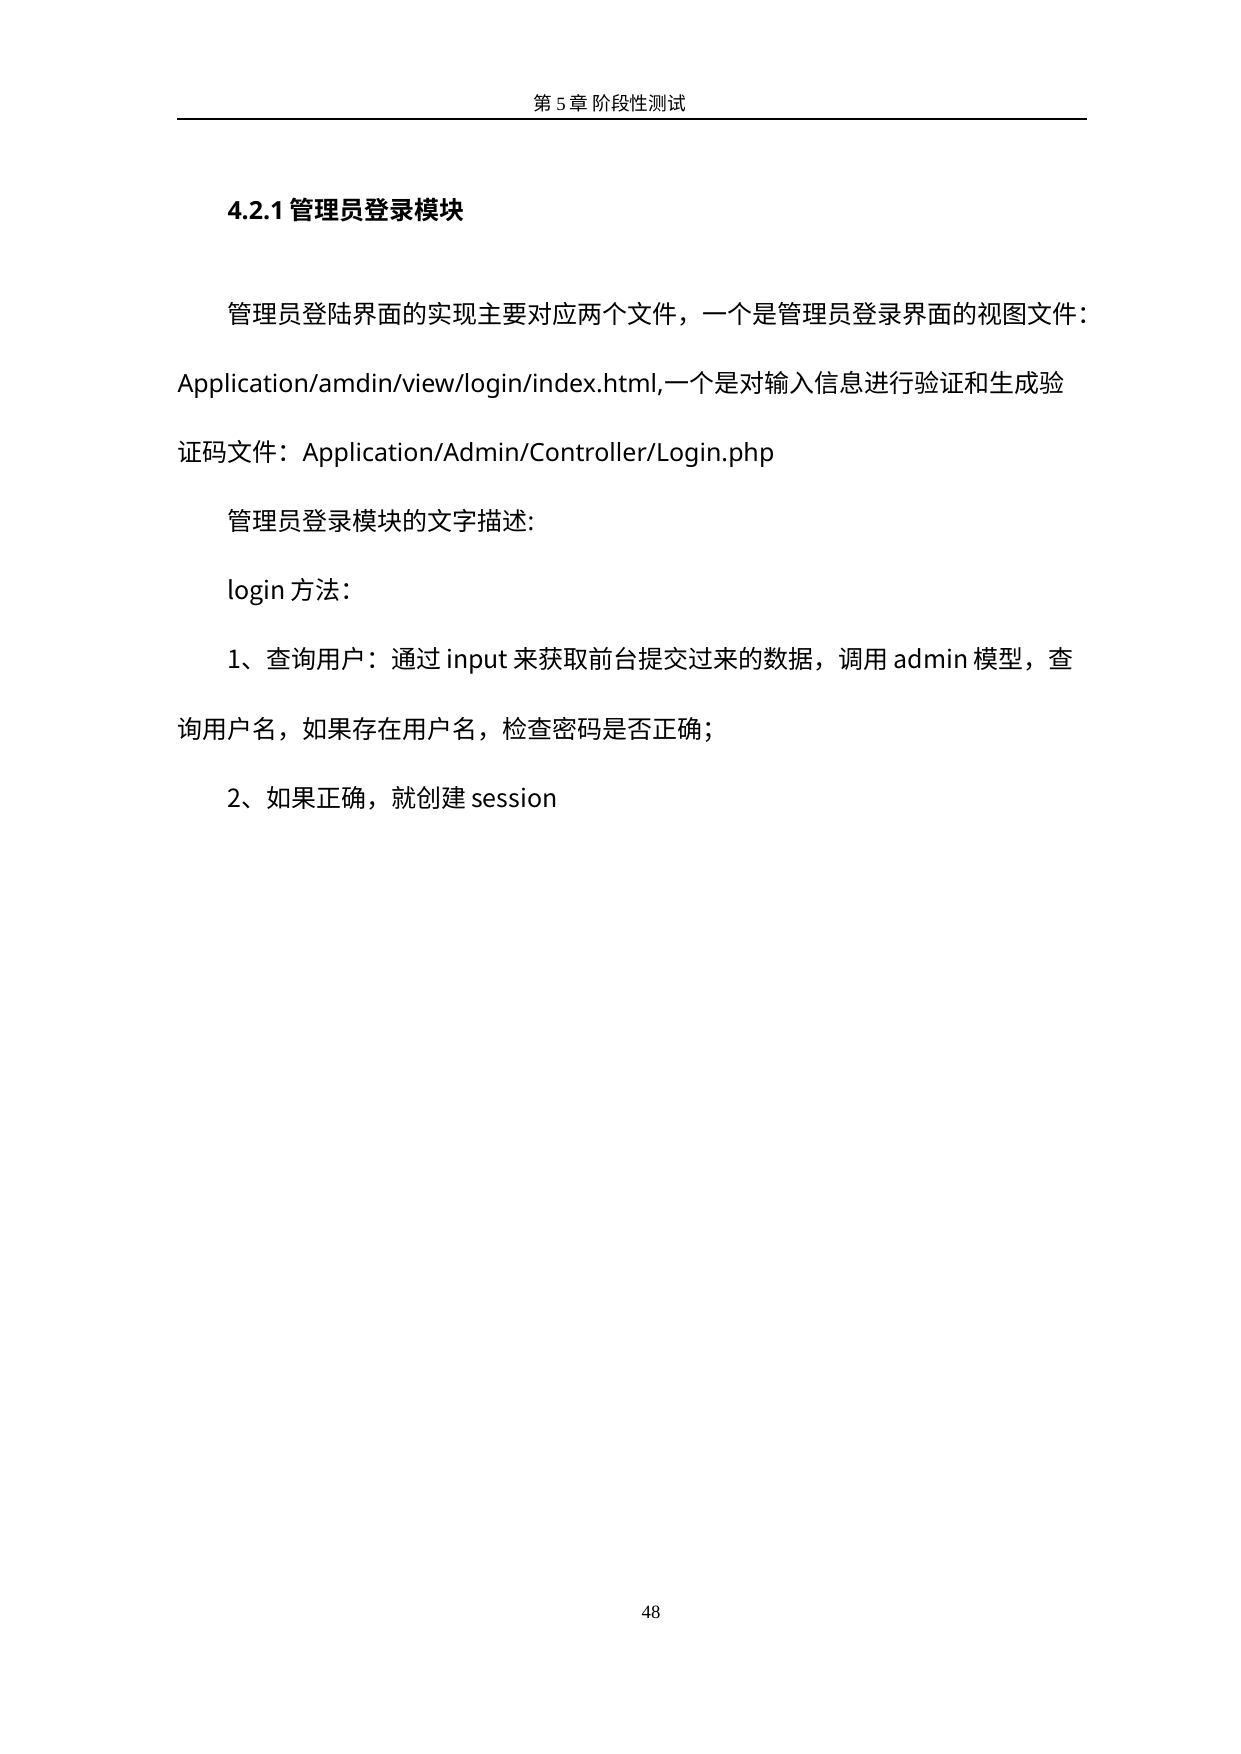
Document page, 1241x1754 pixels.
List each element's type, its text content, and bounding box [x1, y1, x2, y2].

text login方法： [177, 554, 1087, 623]
text 2、如果正确，就创建session [177, 762, 1087, 831]
text 1、查询用户：通过input来获取前台提交过来的数据，调用admin模型，查询用户名，如果存在用户名，检查密码是否正确； [177, 623, 1087, 762]
text 管理员登录模块的文字描述: [177, 485, 1087, 554]
text 管理员登陆界面的实现主要对应两个文件，一个是管理员登录界面的视图文件：Application/amdin/view/login/index.html,一个是对输入信息进行验证和生成验证码文件：Application/Admin/Controller/Login.php [177, 278, 1087, 485]
text 4.2.1管理员登录模块 [227, 174, 1087, 243]
